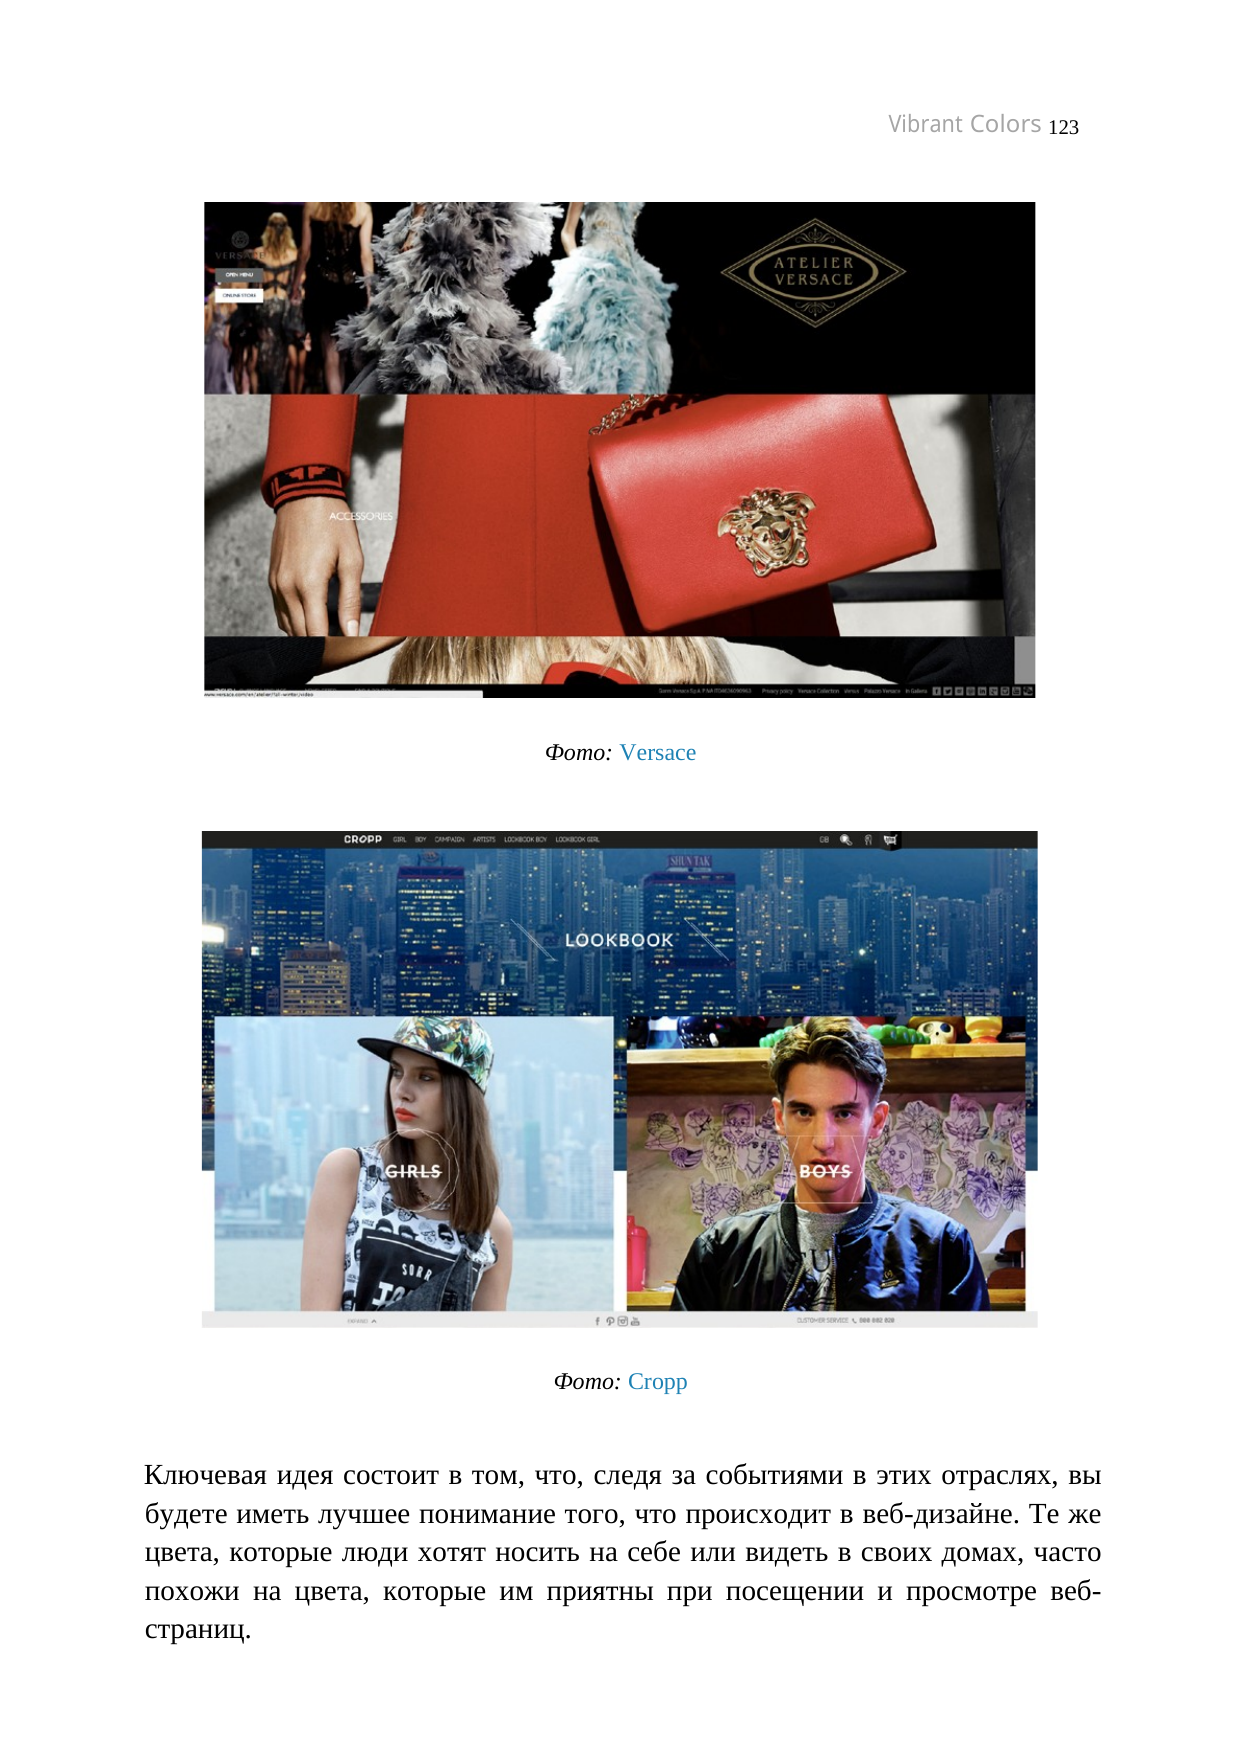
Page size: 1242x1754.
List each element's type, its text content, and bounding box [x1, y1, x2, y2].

picture [204, 202, 1036, 698]
picture [201, 831, 1038, 1328]
text Фото: Cropp [520, 1367, 721, 1395]
text Ключевая идея состоит в том, что, следя за событиями в этих отраслях, вы будете иметь лучшее понимание того, что происходит в веб-дизайне. Те же цвета, которые люди хотят носить на себе или видеть в своих домах, часто похожи на цвета, которые им приятны при посещении и просмотре веб-страниц. [143, 1457, 1103, 1645]
text Фото: Versace [512, 737, 728, 766]
